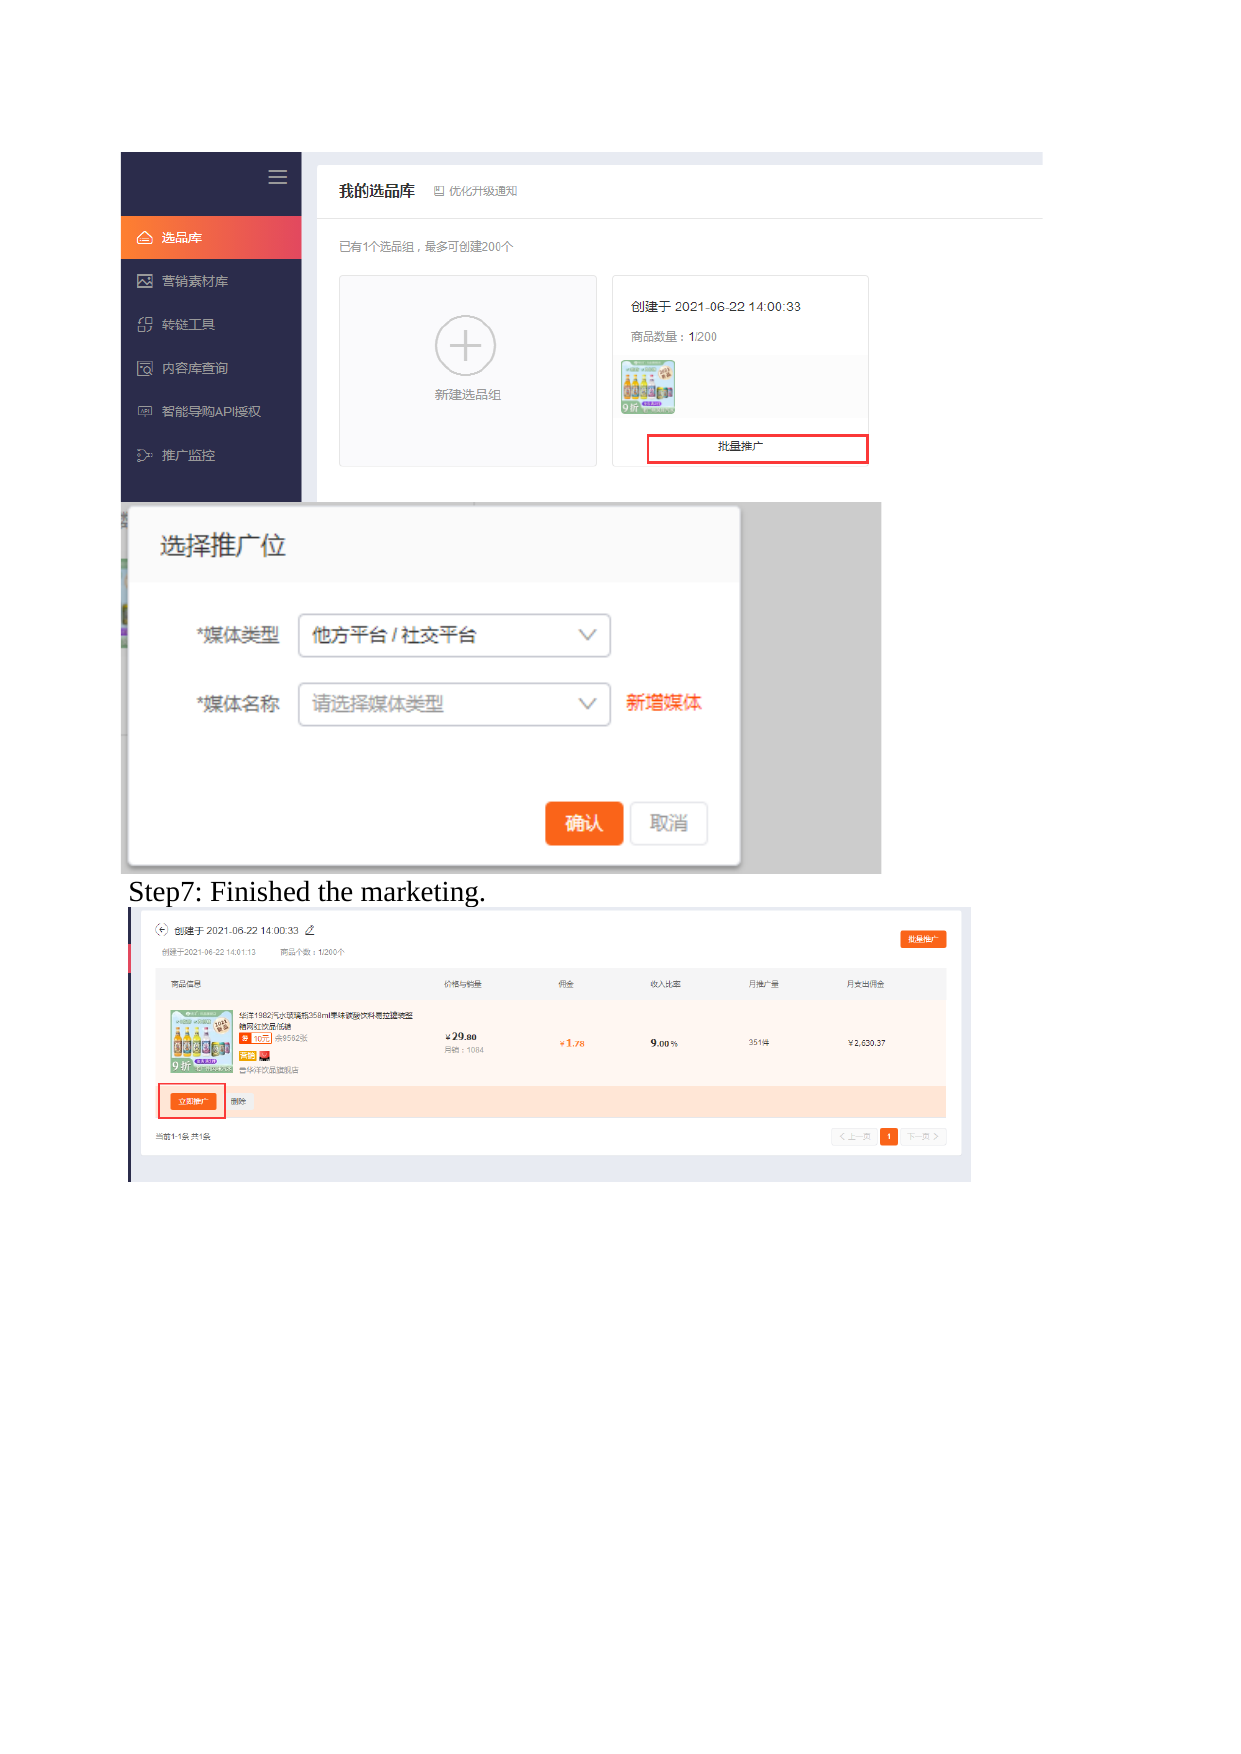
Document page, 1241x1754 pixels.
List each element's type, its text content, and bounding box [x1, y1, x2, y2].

picture [120, 152, 1043, 874]
picture [128, 907, 971, 1182]
text Step7: Finished the marketing. [121, 874, 1186, 907]
